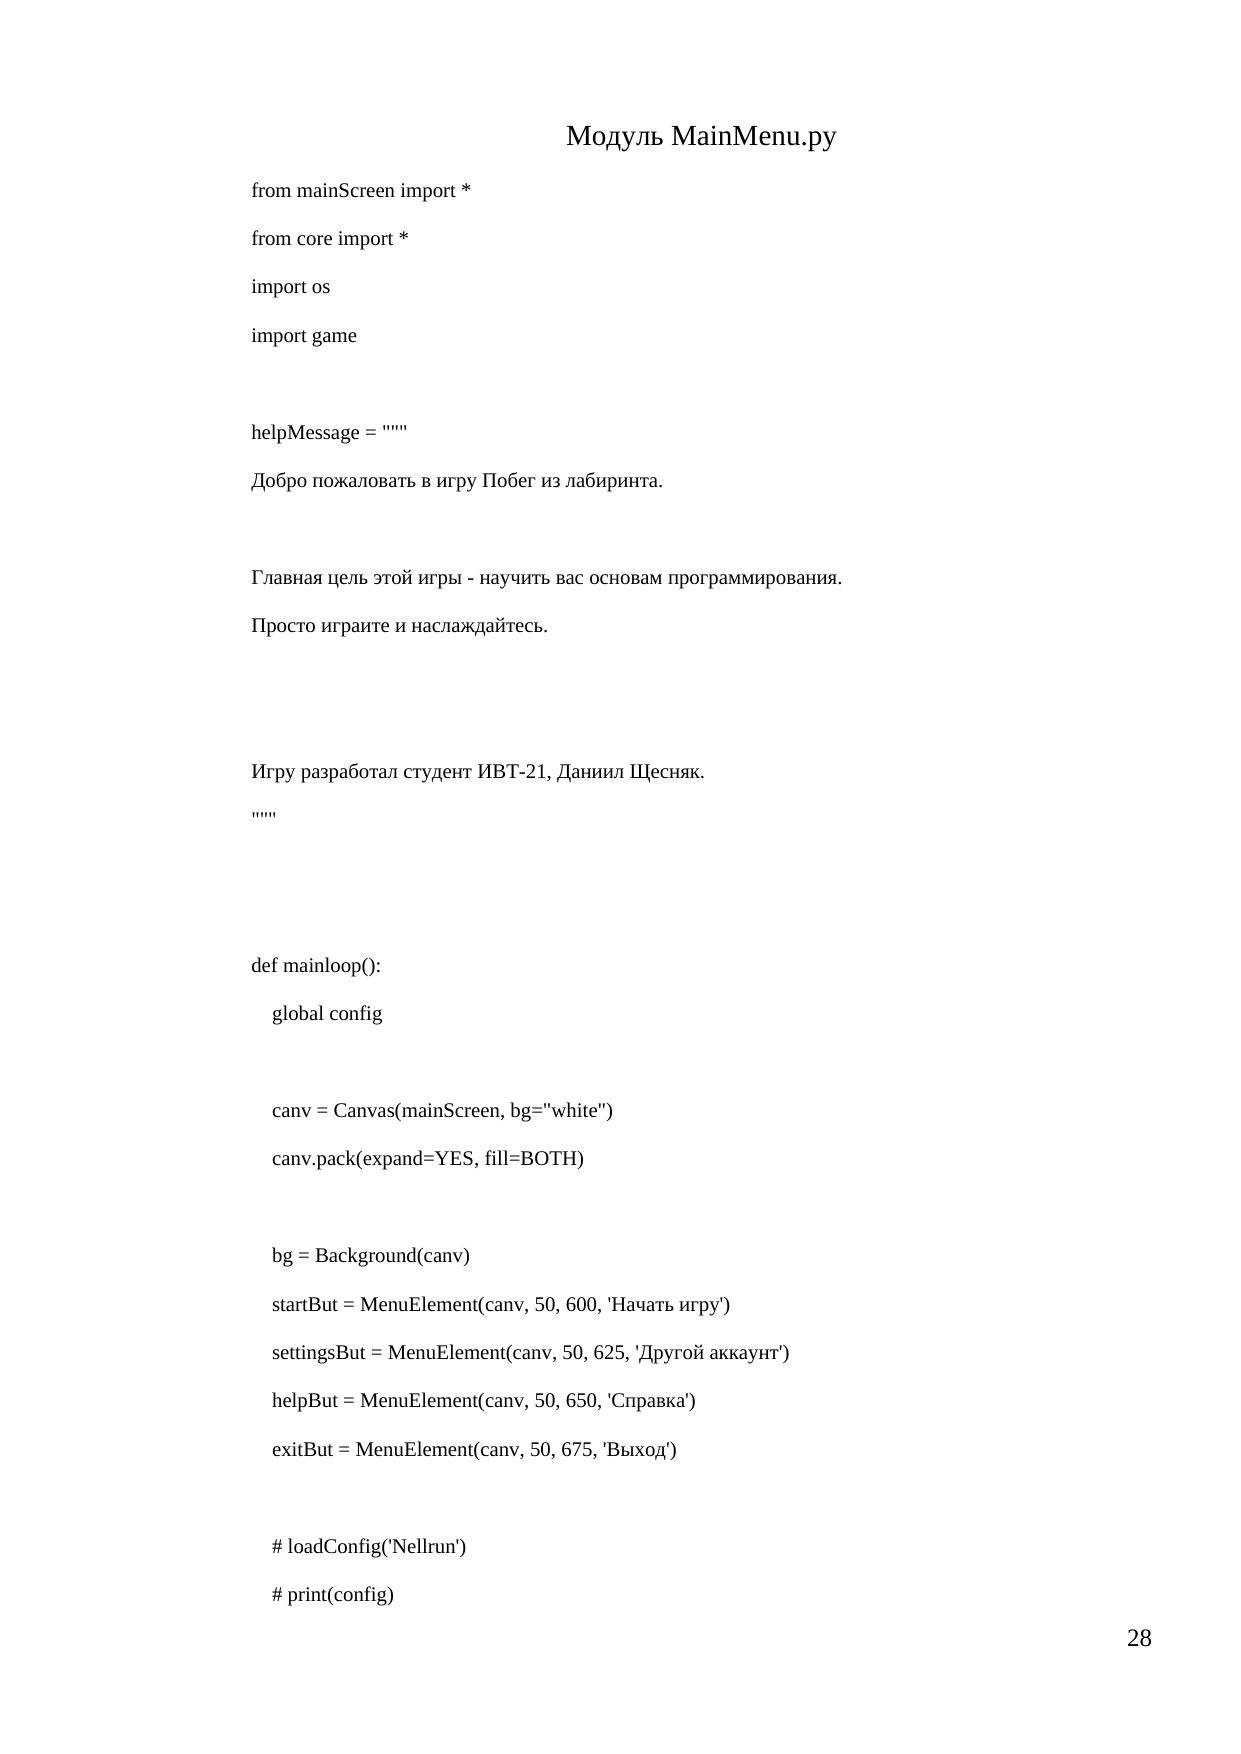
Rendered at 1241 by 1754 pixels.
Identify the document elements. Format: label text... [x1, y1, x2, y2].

text helpMessage = """ [177, 420, 1152, 444]
text helpBut = MenuElement(canv, 50, 650, 'Справка') [177, 1388, 1152, 1412]
text settingsBut = MenuElement(canv, 50, 625, 'Другой аккаунт') [177, 1340, 1152, 1364]
text bg = Background(canv) [177, 1243, 1152, 1267]
text startBut = MenuElement(canv, 50, 600, 'Начать игру') [177, 1292, 1152, 1316]
text Главная цель этой игры - научить вас основам программирования. [177, 565, 1152, 589]
text Просто играите и наслаждайтесь. [177, 613, 1152, 637]
text Игру разработал студент ИВТ-21, Даниил Щесняк. [177, 759, 1152, 783]
text """ [177, 807, 1152, 831]
text # print(config) [177, 1582, 1152, 1606]
text import os [177, 274, 1152, 298]
text from core import * [177, 226, 1152, 250]
text exitBut = MenuElement(canv, 50, 675, 'Выход') [177, 1437, 1152, 1461]
text global config [177, 1001, 1152, 1025]
text import game [177, 323, 1152, 347]
text Модуль MainMenu.py [177, 118, 1152, 152]
text def mainloop(): [177, 952, 1152, 977]
text canv = Canvas(mainScreen, bg="white") [177, 1098, 1152, 1122]
text canv.pack(expand=YES, fill=BOTH) [177, 1146, 1152, 1170]
text Добро пожаловать в игру Побег из лабиринта. [177, 468, 1152, 492]
text from mainScreen import * [177, 177, 1152, 202]
text # loadConfig('Nellrun') [177, 1534, 1152, 1558]
